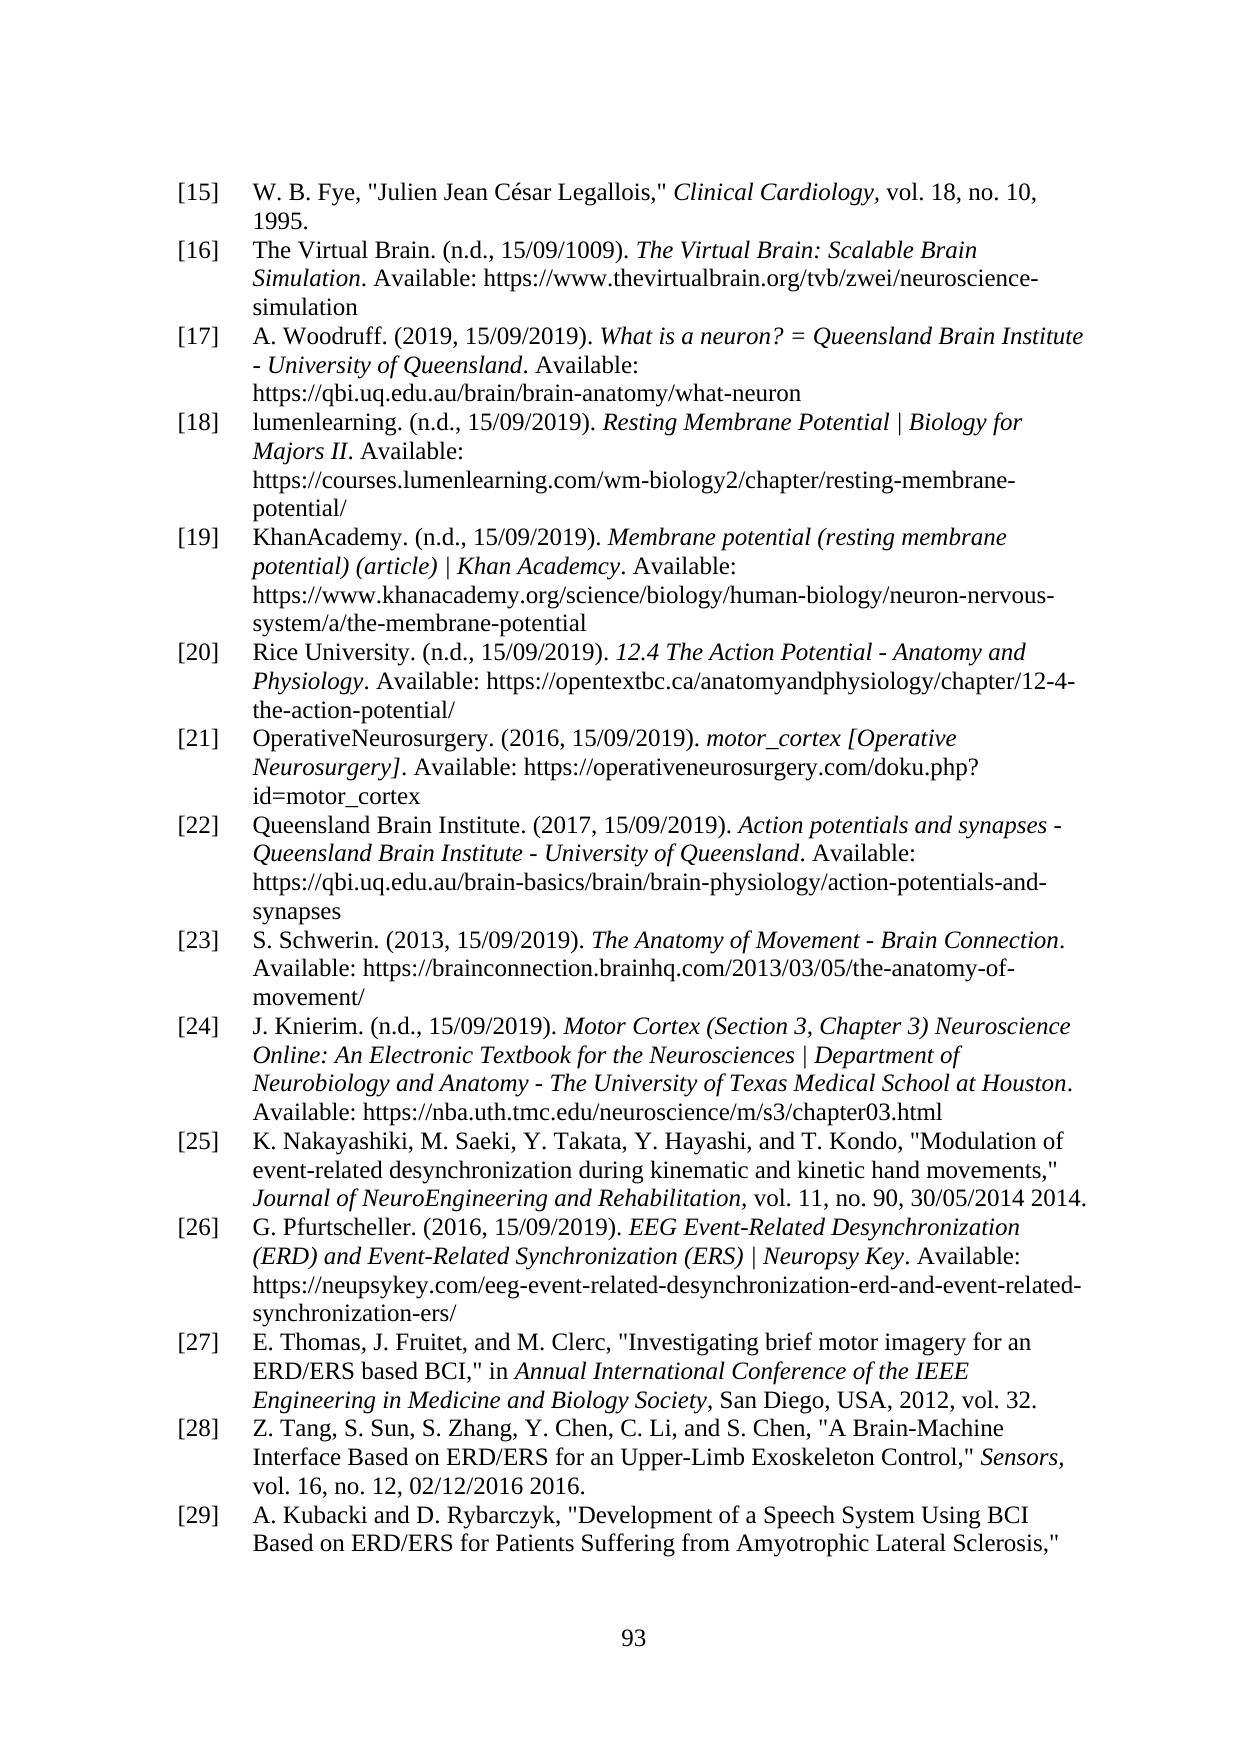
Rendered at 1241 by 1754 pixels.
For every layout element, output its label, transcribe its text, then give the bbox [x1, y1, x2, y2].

text [19] KhanAcademy. (n.d., 15/09/2019). Membrane potential (resting membrane potential) (article) | Khan Academcy. Available: https://www.khanacademy.org/science/biology/human-biology/neuron-nervous-system/a/the-membrane-potential [177, 522, 1090, 637]
text [15] W. B. Fye, "Julien Jean César Legallois," Clinical Cardiology, vol. 18, no. 10, 1995. [177, 177, 1090, 235]
text [26] G. Pfurtscheller. (2016, 15/09/2019). EEG Event-Related Desynchronization (ERD) and Event-Related Synchronization (ERS) | Neuropsy Key. Available: https://neupsykey.com/eeg-event-related-desynchronization-erd-and-event-related-synchronization-ers/ [177, 1212, 1090, 1327]
text [27] E. Thomas, J. Fruitet, and M. Clerc, "Investigating brief motor imagery for an ERD/ERS based BCI," in Annual International Conference of the IEEE Engineering in Medicine and Biology Society, San Diego, USA, 2012, vol. 32. [177, 1327, 1090, 1413]
text [28] Z. Tang, S. Sun, S. Zhang, Y. Chen, C. Li, and S. Chen, "A Brain-Machine Interface Based on ERD/ERS for an Upper-Limb Exoskeleton Control," Sensors, vol. 16, no. 12, 02/12/2016 2016. [177, 1413, 1090, 1500]
text [22] Queensland Brain Institute. (2017, 15/09/2019). Action potentials and synapses - Queensland Brain Institute - University of Queensland. Available: https://qbi.uq.edu.au/brain-basics/brain/brain-physiology/action-potentials-and-synapses [177, 810, 1090, 925]
text [23] S. Schwerin. (2013, 15/09/2019). The Anatomy of Movement - Brain Connection. Available: https://brainconnection.brainhq.com/2013/03/05/the-anatomy-of-movement/ [177, 925, 1090, 1011]
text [177, 1500, 1090, 1557]
text [21] OperativeNeurosurgery. (2016, 15/09/2019). motor_cortex [Operative Neurosurgery]. Available: https://operativeneurosurgery.com/doku.php?id=motor_cortex [177, 723, 1090, 810]
text [20] Rice University. (n.d., 15/09/2019). 12.4 The Action Potential - Anatomy and Physiology. Available: https://opentextbc.ca/anatomyandphysiology/chapter/12-4-the-action-potential/ [177, 637, 1090, 723]
text [24] J. Knierim. (n.d., 15/09/2019). Motor Cortex (Section 3, Chapter 3) Neuroscience Online: An Electronic Textbook for the Neurosciences | Department of Neurobiology and Anatomy - The University of Texas Medical School at Houston. Available: https://nba.uth.tmc.edu/neuroscience/m/s3/chapter03.html [177, 1011, 1090, 1126]
text [17] A. Woodruff. (2019, 15/09/2019). What is a neuron? = Queensland Brain Institute - University of Queensland. Available: https://qbi.uq.edu.au/brain/brain-anatomy/what-neuron [177, 321, 1090, 407]
text [25] K. Nakayashiki, M. Saeki, Y. Takata, Y. Hayashi, and T. Kondo, "Modulation of event-related desynchronization during kinematic and kinetic hand movements," Journal of NeuroEngineering and Rehabilitation, vol. 11, no. 90, 30/05/2014 2014. [177, 1126, 1090, 1212]
text [18] lumenlearning. (n.d., 15/09/2019). Resting Membrane Potential | Biology for Majors II. Available: https://courses.lumenlearning.com/wm-biology2/chapter/resting-membrane-potential/ [177, 407, 1090, 522]
text [16] The Virtual Brain. (n.d., 15/09/1009). The Virtual Brain: Scalable Brain Simulation. Available: https://www.thevirtualbrain.org/tvb/zwei/neuroscience-simulation [177, 235, 1090, 321]
